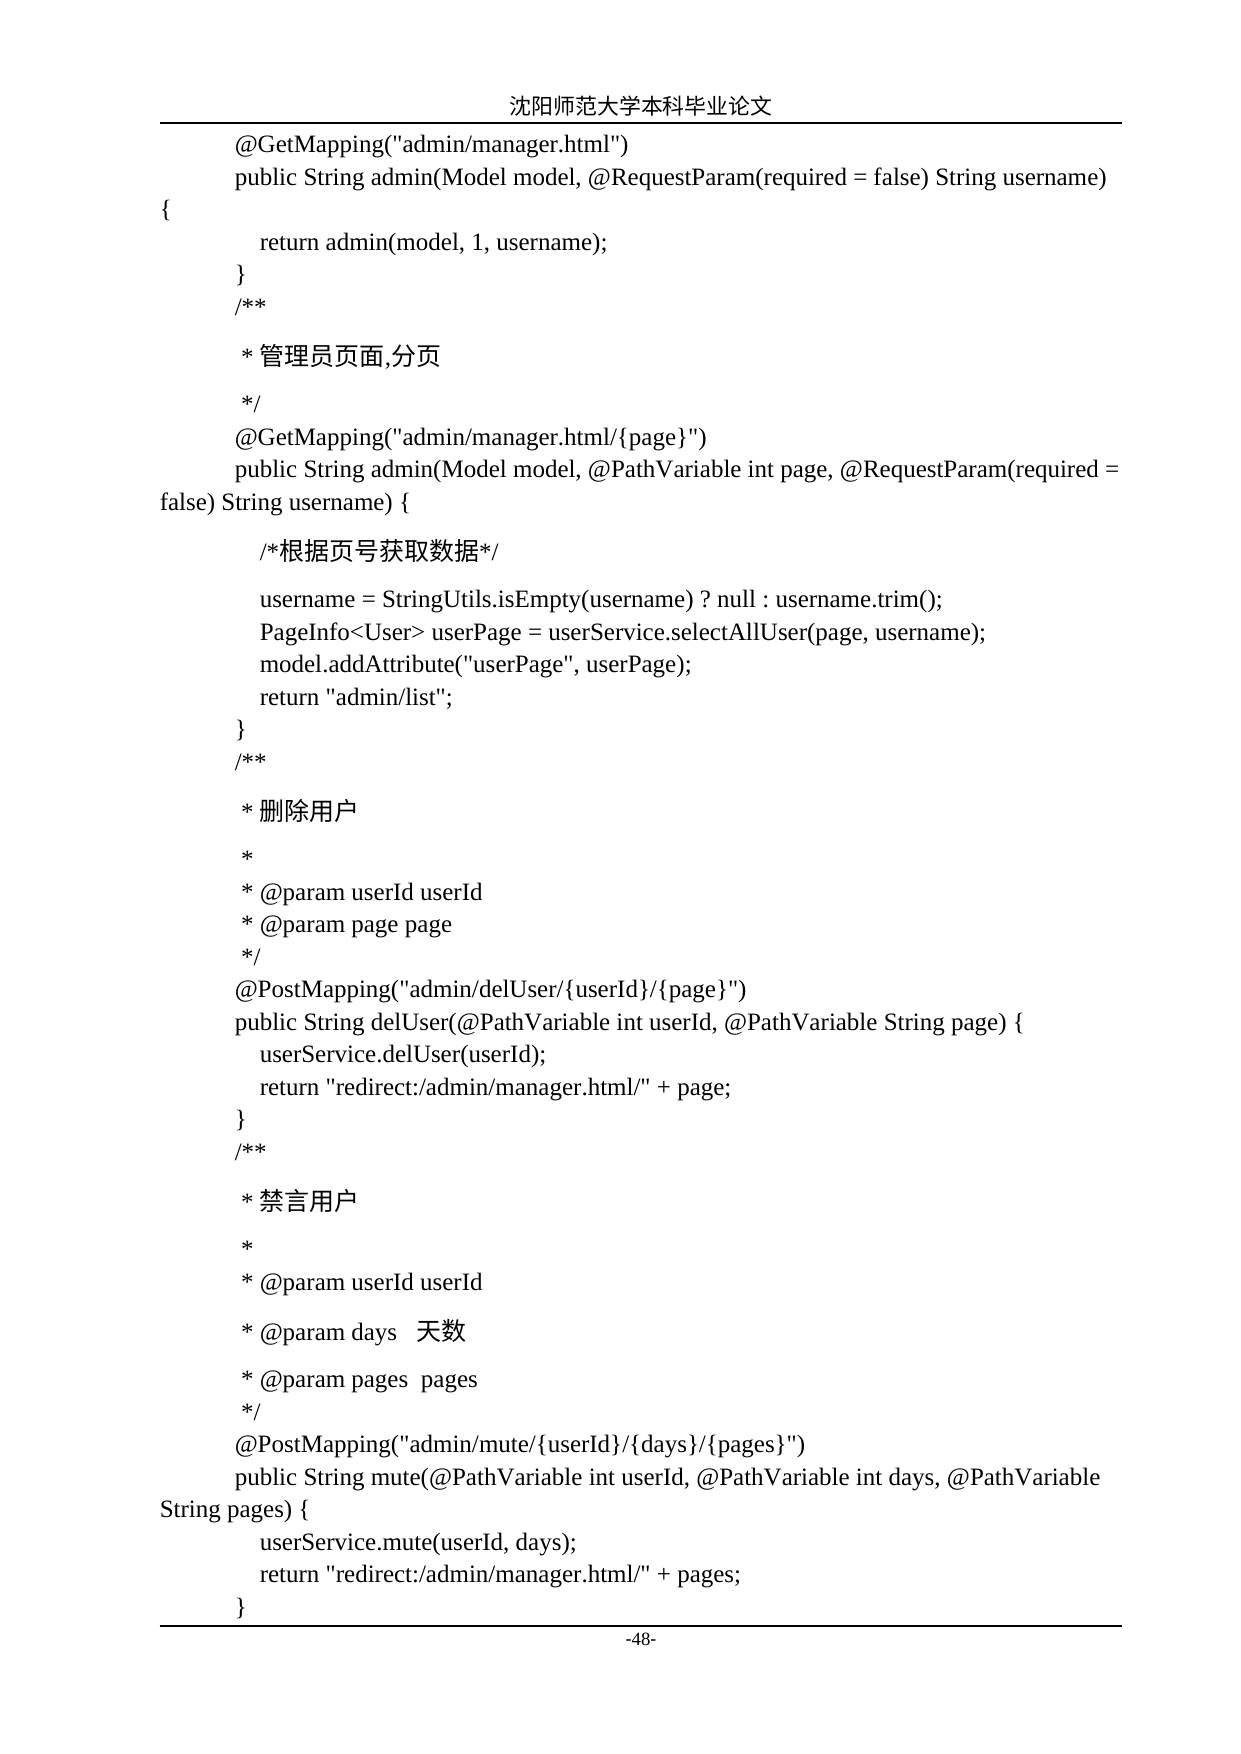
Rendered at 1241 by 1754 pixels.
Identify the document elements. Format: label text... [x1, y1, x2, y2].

text */ [159, 387, 1122, 420]
text username = StringUtils.isEmpty(username) ? null : username.trim(); [159, 582, 1122, 615]
text * @param page page [159, 907, 1122, 940]
text @GetMapping("admin/manager.html") [159, 127, 1122, 160]
text * @param pages pages [159, 1362, 1122, 1395]
text public String mute(@PathVariable int userId, @PathVariable int days, @PathVariable String pages) { [159, 1460, 1122, 1525]
text } [159, 257, 1122, 290]
text return "redirect:/admin/manager.html/" + page; [159, 1070, 1122, 1102]
text } [159, 712, 1122, 745]
text * @param userId userId [159, 875, 1122, 907]
text return admin(model, 1, username); [159, 225, 1122, 257]
text return "redirect:/admin/manager.html/" + pages; [159, 1557, 1122, 1590]
text * [159, 842, 1122, 875]
text */ [159, 940, 1122, 972]
text public String delUser(@PathVariable int userId, @PathVariable String page) { [159, 1005, 1122, 1037]
text @GetMapping("admin/manager.html/{page}") [159, 420, 1122, 452]
text /** [159, 290, 1122, 322]
text } [159, 1590, 1122, 1622]
text public String admin(Model model, @PathVariable int page, @RequestParam(required = false) String username) { [159, 452, 1122, 517]
text */ [159, 1395, 1122, 1427]
text /*根据页号获取数据*/ [159, 517, 1122, 582]
text * 禁言用户 [159, 1167, 1122, 1232]
text * 删除用户 [159, 777, 1122, 842]
text /** [159, 745, 1122, 777]
text userService.mute(userId, days); [159, 1525, 1122, 1557]
text * @param userId userId [159, 1265, 1122, 1297]
text PageInfo<User> userPage = userService.selectAllUser(page, username); [159, 615, 1122, 647]
text * [159, 1232, 1122, 1265]
text public String admin(Model model, @RequestParam(required = false) String username) { [159, 160, 1122, 225]
text } [159, 1102, 1122, 1135]
text @PostMapping("admin/mute/{userId}/{days}/{pages}") [159, 1427, 1122, 1460]
text @PostMapping("admin/delUser/{userId}/{page}") [159, 972, 1122, 1005]
text /** [159, 1135, 1122, 1167]
text userService.delUser(userId); [159, 1037, 1122, 1070]
text return "admin/list"; [159, 680, 1122, 712]
text model.addAttribute("userPage", userPage); [159, 647, 1122, 680]
text * @param days 天数 [159, 1297, 1122, 1362]
text * 管理员页面,分页 [159, 322, 1122, 387]
